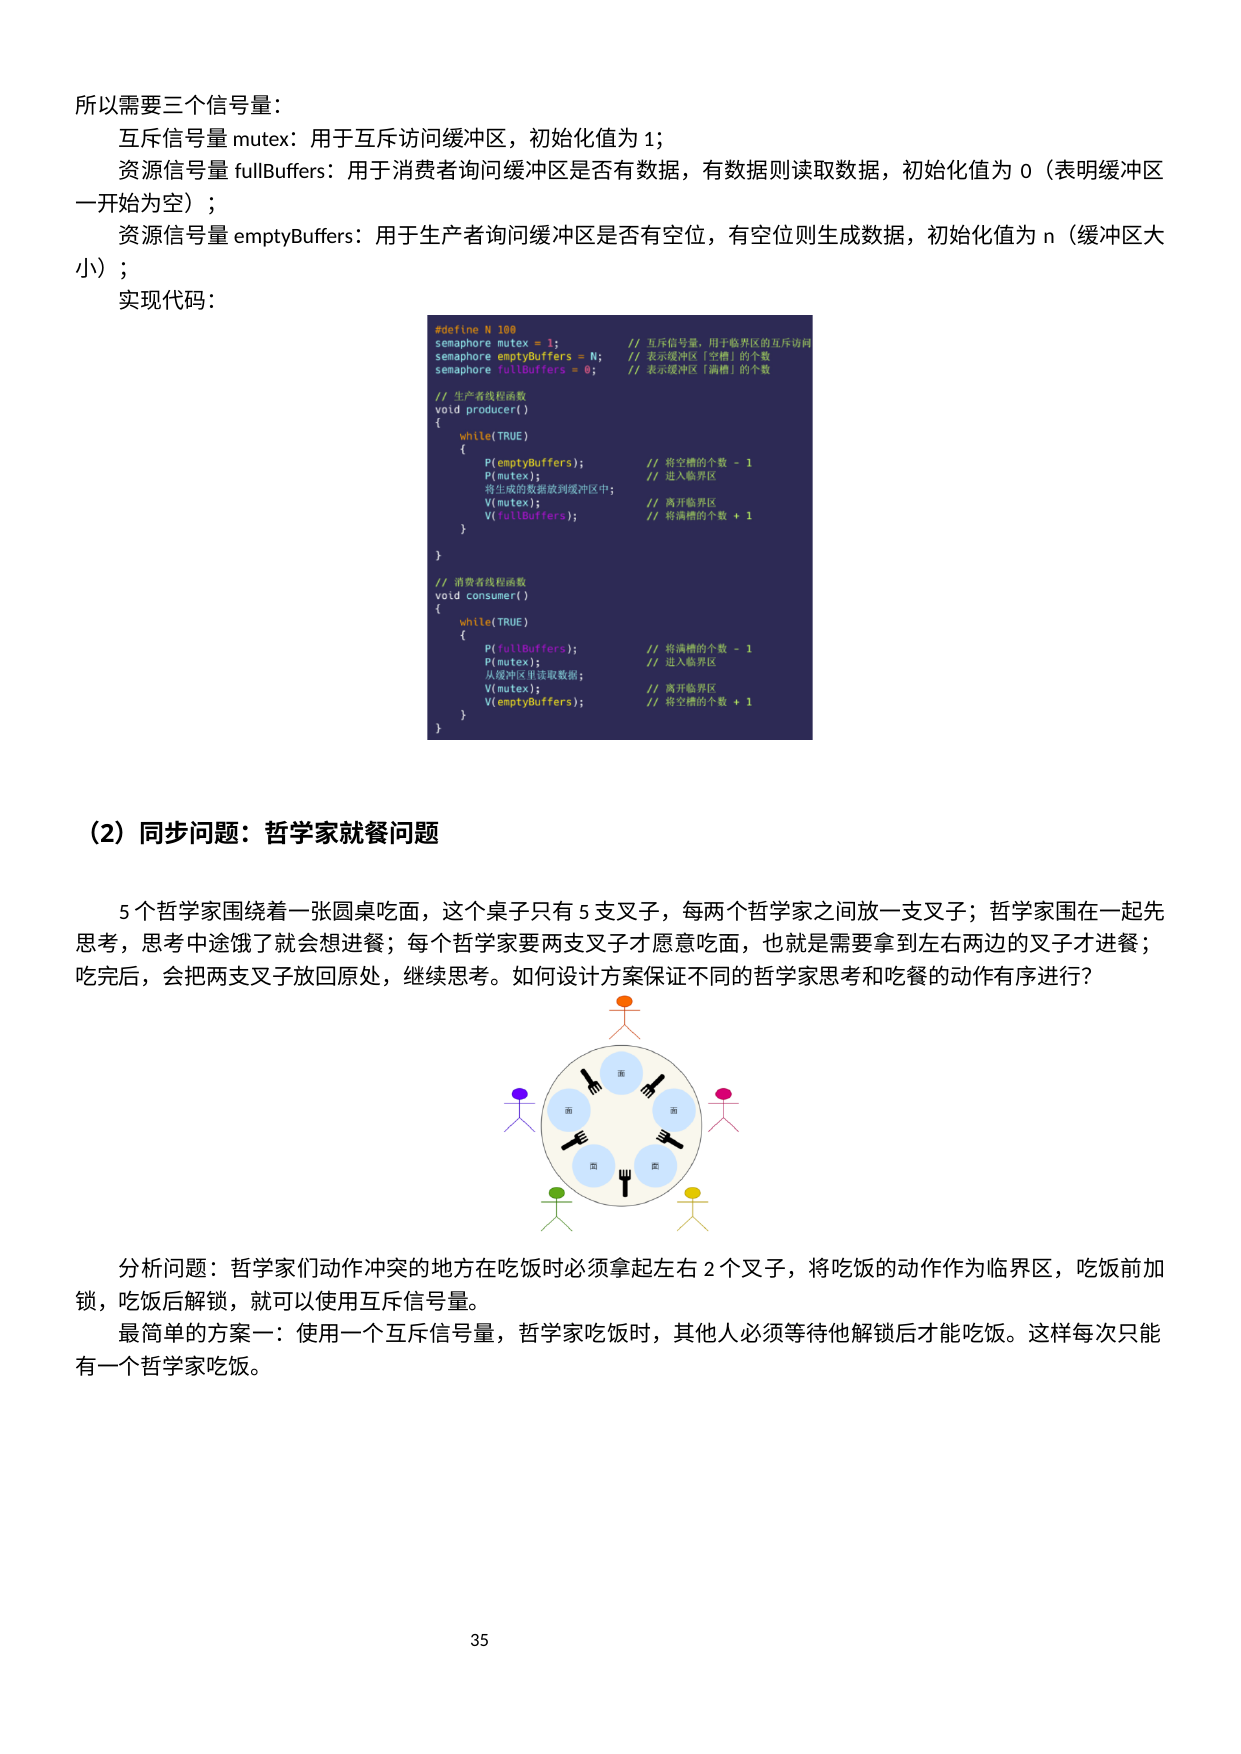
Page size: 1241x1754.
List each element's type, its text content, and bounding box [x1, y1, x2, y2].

text 实现代码： [75, 283, 1165, 315]
picture [427, 315, 813, 740]
text 资源信号量emptyBuffers：用于生产者询问缓冲区是否有空位，有空位则生成数据，初始化值为n（缓冲区大小）； [75, 218, 1165, 283]
text 分析问题：哲学家们动作冲突的地方在吃饭时必须拿起左右2个叉子，将吃饭的动作作为临界区，吃饭前加锁，吃饭后解锁，就可以使用互斥信号量。 [75, 1251, 1165, 1316]
subtitle （2）同步问题：哲学家就餐问题 [75, 799, 1165, 864]
text 最简单的方案一：使用一个互斥信号量，哲学家吃饭时，其他人必须等待他解锁后才能吃饭。这样每次只能有一个哲学家吃饭。 [75, 1316, 1165, 1381]
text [75, 88, 1165, 120]
picture [499, 991, 741, 1240]
text 5个哲学家围绕着一张圆桌吃面，这个桌子只有5支叉子，每两个哲学家之间放一支叉子；哲学家围在一起先思考，思考中途饿了就会想进餐；每个哲学家要两支叉子才愿意吃面，也就是需要拿到左右两边的叉子才进餐；吃完后，会把两支叉子放回原处，继续思考。如何设计方案保证不同的哲学家思考和吃餐的动作有序进行？ [75, 893, 1165, 991]
text 互斥信号量mutex：用于互斥访问缓冲区，初始化值为1； [75, 120, 1165, 153]
text 资源信号量fullBuffers：用于消费者询问缓冲区是否有数据，有数据则读取数据，初始化值为0（表明缓冲区一开始为空）； [75, 153, 1165, 218]
